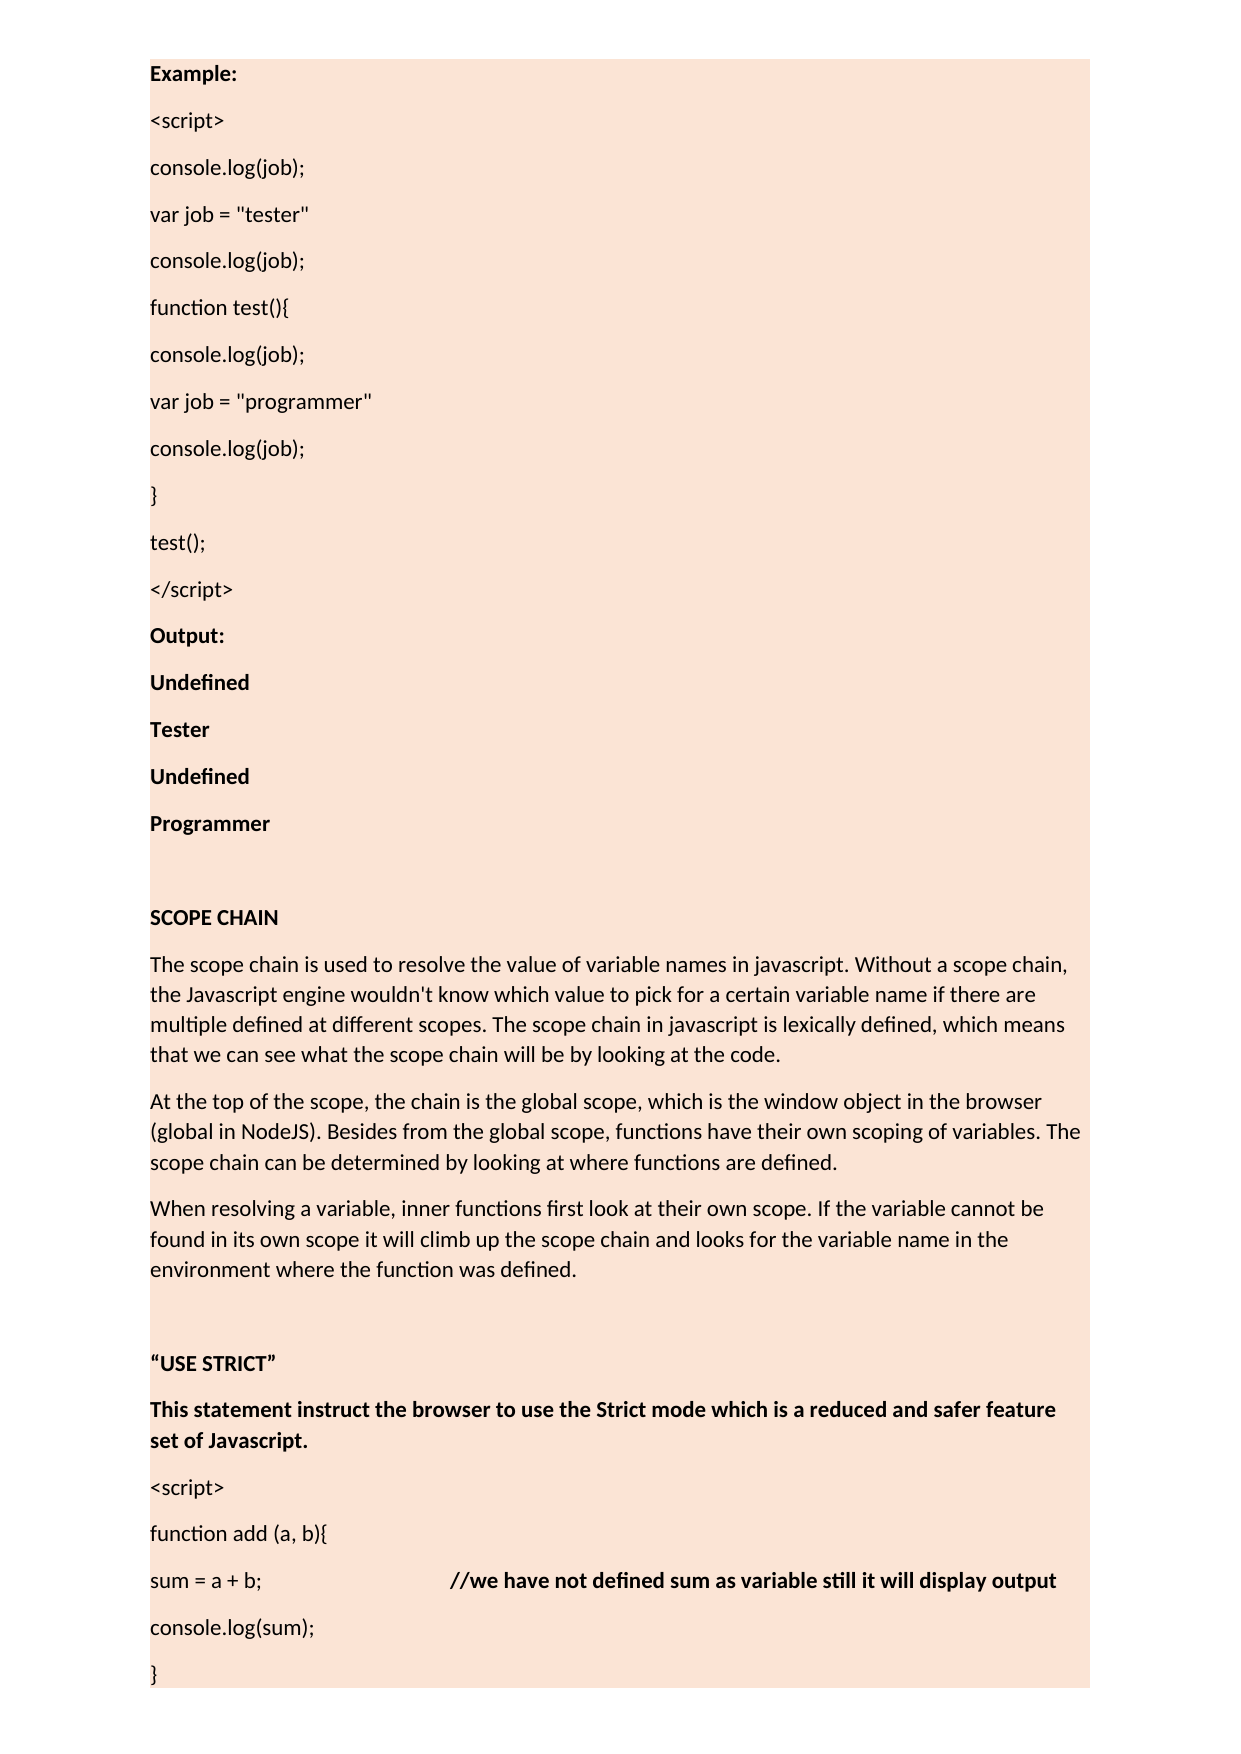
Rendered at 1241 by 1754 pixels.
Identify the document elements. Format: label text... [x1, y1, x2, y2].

text Tester [150, 715, 1090, 743]
text console.log(job); [150, 340, 1090, 368]
text <script> [150, 1473, 1090, 1501]
text console.log(job); [150, 153, 1090, 181]
text <script> [150, 106, 1090, 134]
text function test(){ [150, 293, 1090, 322]
text } [150, 1660, 1090, 1688]
text function add (a, b){ [150, 1519, 1090, 1548]
text Undefined [150, 668, 1090, 697]
text “USE STRICT” [150, 1349, 1090, 1377]
text This statement instruct the browser to use the Strict mode which is a reduced and safer feature set of Javascript. [150, 1396, 1090, 1454]
text </script> [150, 575, 1090, 603]
text sum = a + b; //we have not defined sum as variable still it will display output [150, 1566, 1090, 1594]
text Undefined [150, 762, 1090, 790]
text SCOPE CHAIN [150, 903, 1090, 931]
text Programmer [150, 809, 1090, 837]
text At the top of the scope, the chain is the global scope, which is the window object in the browser (global in NodeJS). Besides from the global scope, functions have their own scoping of variables. The scope chain can be determined by looking at where functions are defined. [150, 1087, 1090, 1176]
text test(); [150, 528, 1090, 556]
text console.log(job); [150, 434, 1090, 462]
text var job = "tester" [150, 200, 1090, 228]
text The scope chain is used to resolve the value of variable names in javascript. Without a scope chain, the Javascript engine wouldn't know which value to pick for a certain variable name if there are multiple defined at different scopes. The scope chain in javascript is lexically defined, which means that we can see what the scope chain will be by looking at the code. [150, 950, 1090, 1068]
text console.log(job); [150, 247, 1090, 275]
text Example: [150, 59, 1090, 87]
text } [150, 481, 1090, 509]
text Output: [150, 622, 1090, 650]
text When resolving a variable, inner functions first look at their own scope. If the variable cannot be found in its own scope it will climb up the scope chain and looks for the variable name in the environment where the function was defined. [150, 1194, 1090, 1283]
text var job = "programmer" [150, 387, 1090, 415]
text console.log(sum); [150, 1613, 1090, 1641]
